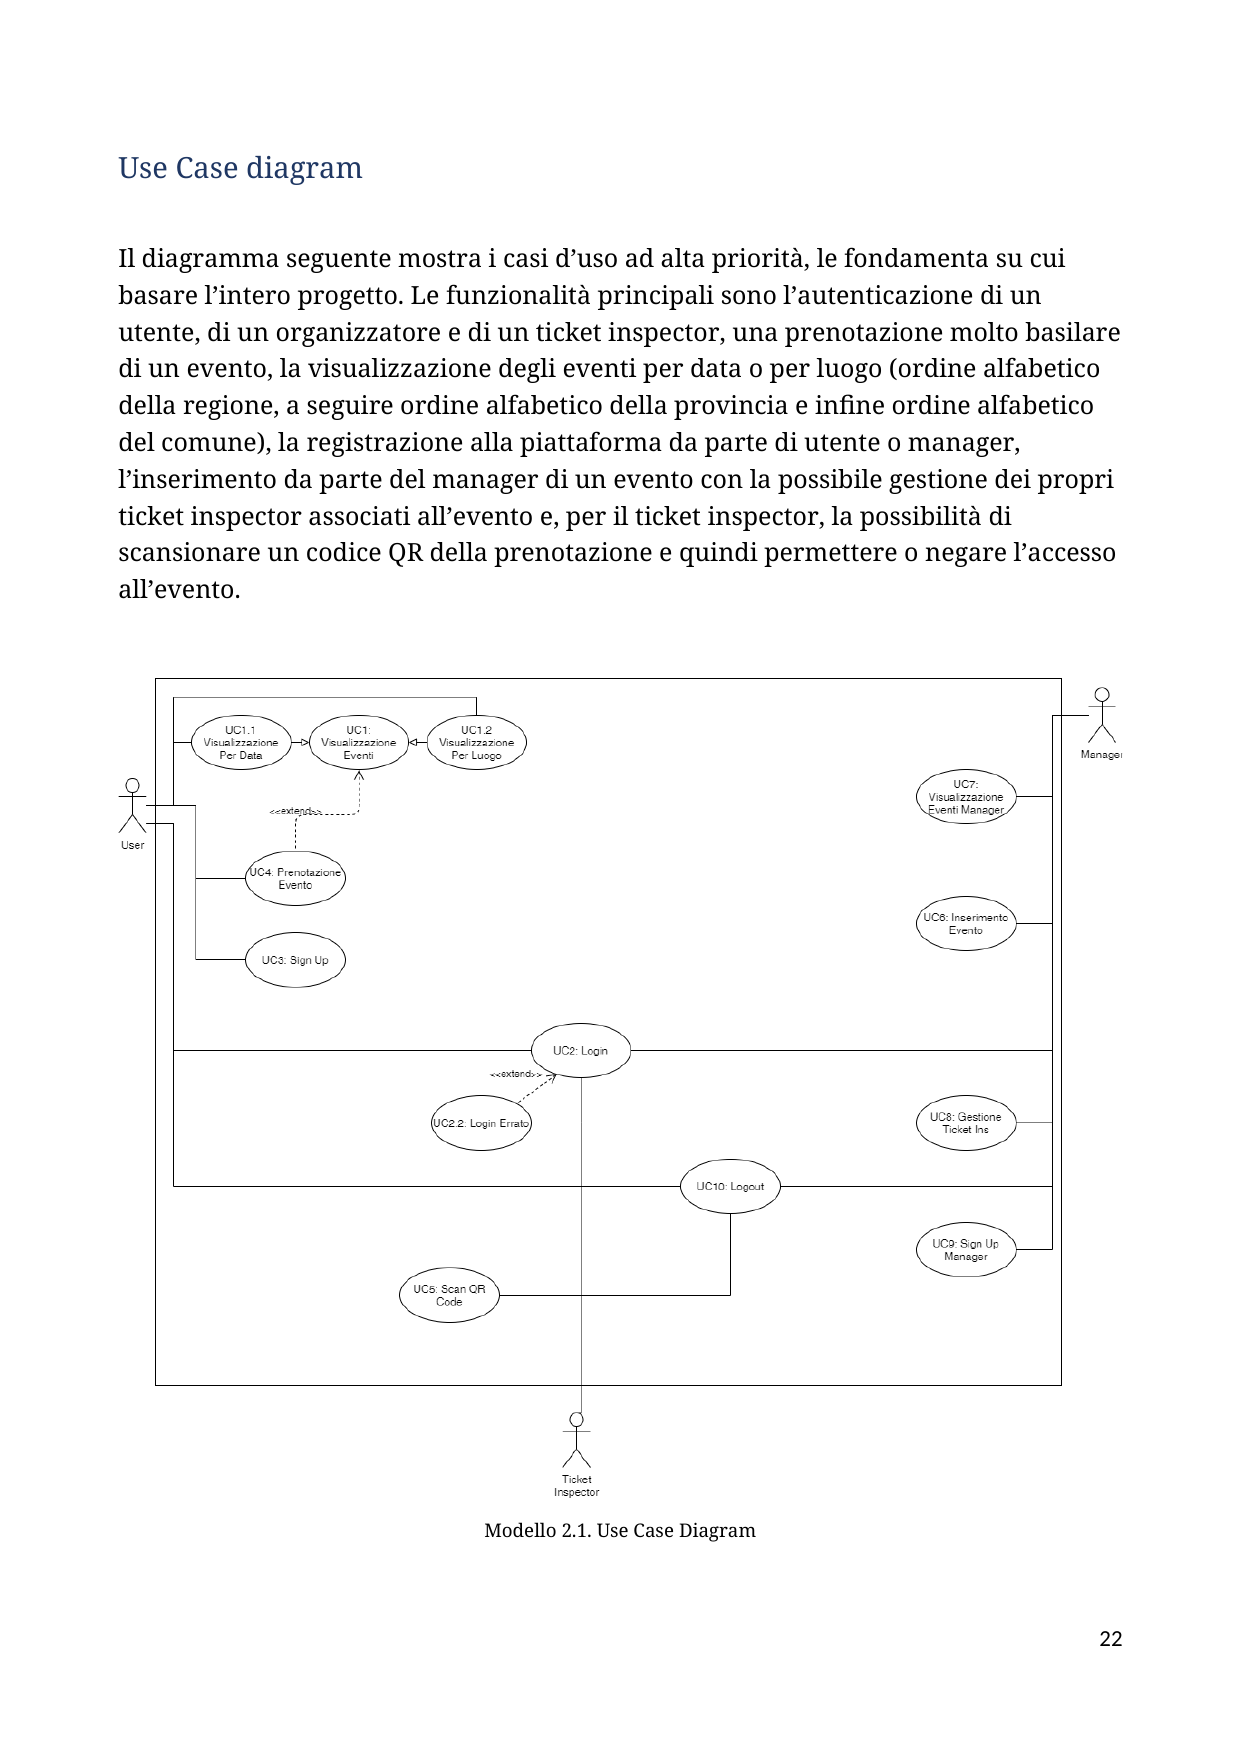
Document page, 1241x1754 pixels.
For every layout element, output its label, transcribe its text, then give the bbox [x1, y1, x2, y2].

text Il diagramma seguente mostra i casi d’uso ad alta priorità, le fondamenta su cui basare l’intero progetto. Le funzionalità principali sono l’autenticazione di un utente, di un organizzatore e di un ticket inspector, una prenotazione molto basilare di un evento, la visualizzazione degli eventi per data o per luogo (ordine alfabetico della regione, a seguire ordine alfabetico della provincia e infine ordine alfabetico del comune), la registrazione alla piattaforma da parte di utente o manager, l’inserimento da parte del manager di un evento con la possibile gestione dei propri ticket inspector associati all’evento e, per il ticket inspector, la possibilità di scansionare un codice QR della prenotazione e quindi permettere o negare l’accesso all’evento. [118, 241, 1122, 606]
picture [118, 678, 1123, 1499]
subtitle Use Case diagram [118, 148, 1122, 187]
text Modello 2.1. Use Case Diagram [118, 1518, 1122, 1543]
